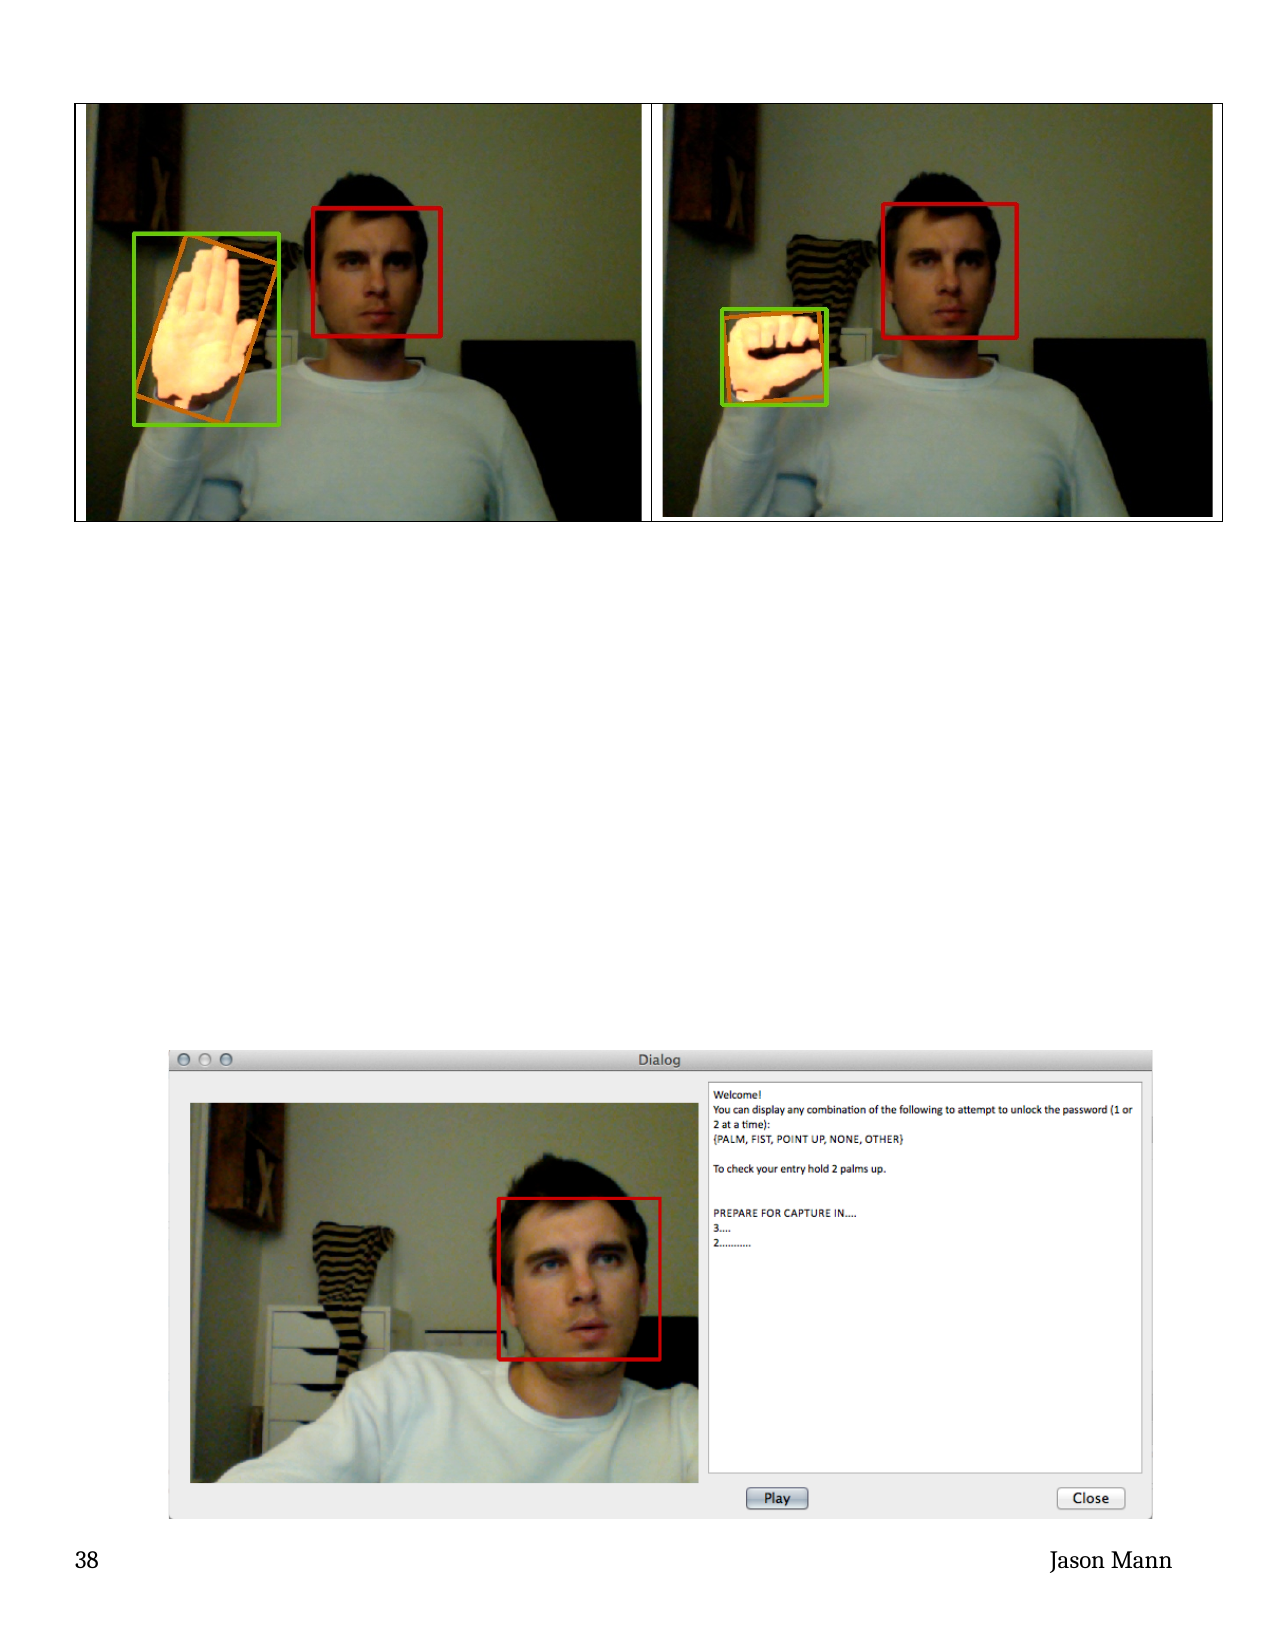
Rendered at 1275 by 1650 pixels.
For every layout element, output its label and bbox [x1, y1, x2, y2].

table_header [76, 104, 86, 521]
table_header [652, 104, 1222, 521]
picture [662, 104, 1213, 517]
picture [168, 1050, 1153, 1519]
picture [86, 104, 642, 521]
table_header [642, 104, 651, 521]
